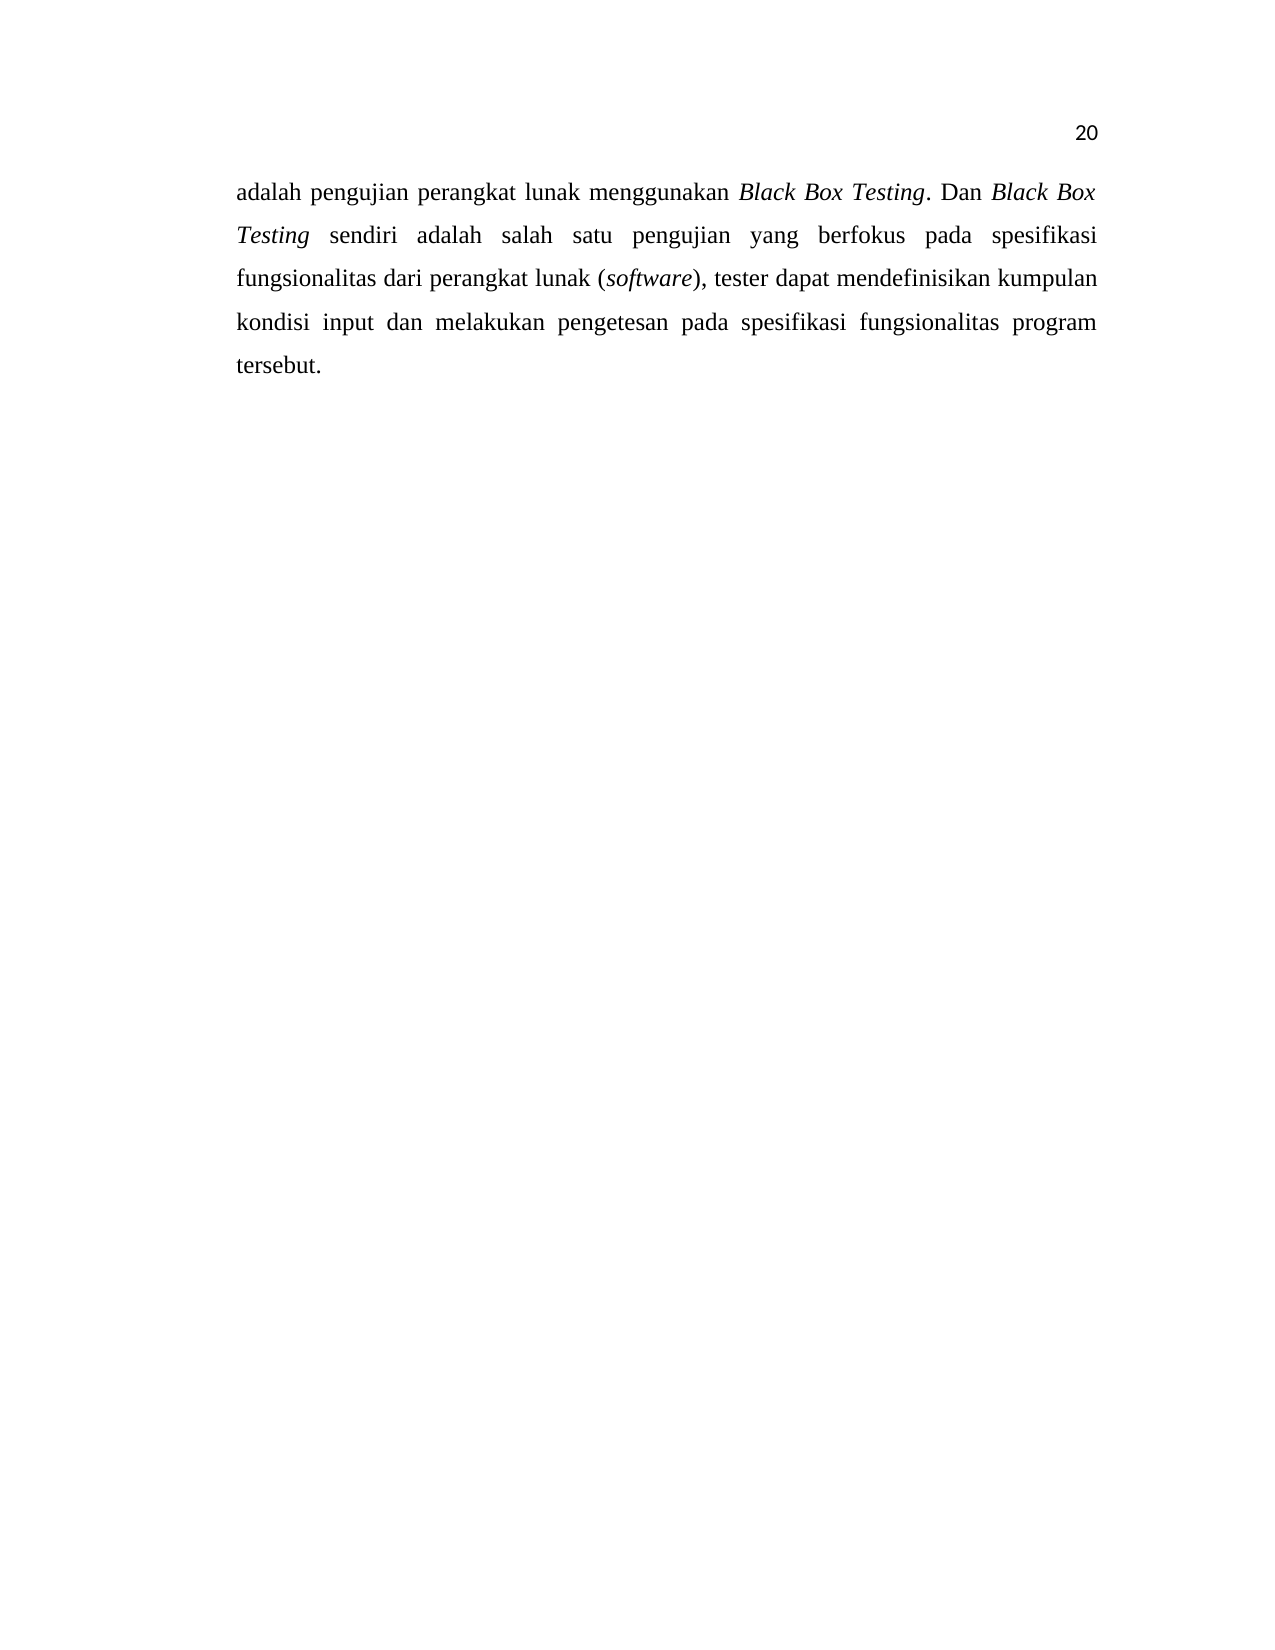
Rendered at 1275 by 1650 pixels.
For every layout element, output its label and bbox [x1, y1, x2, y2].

text [236, 177, 1098, 378]
